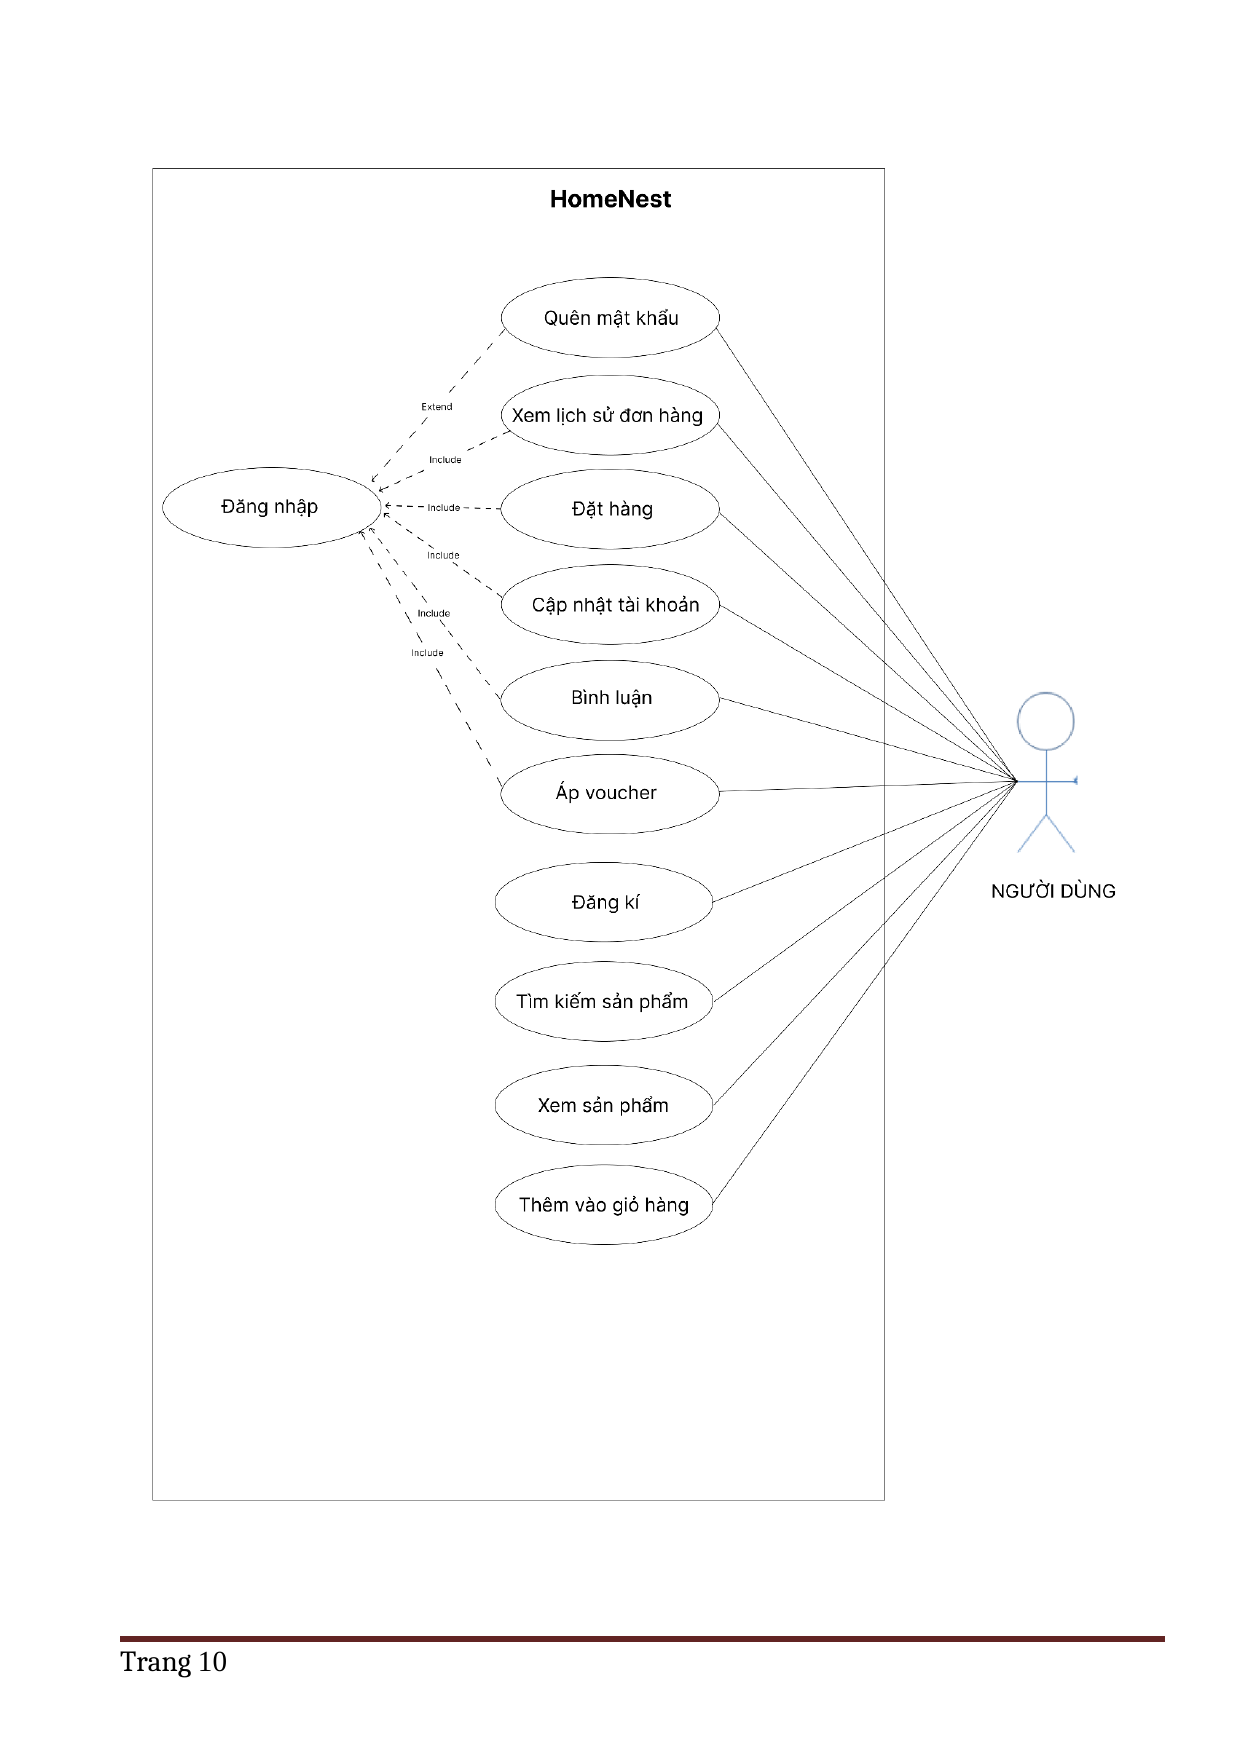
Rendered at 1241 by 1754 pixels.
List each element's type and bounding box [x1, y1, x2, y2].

picture [120, 120, 1166, 1610]
